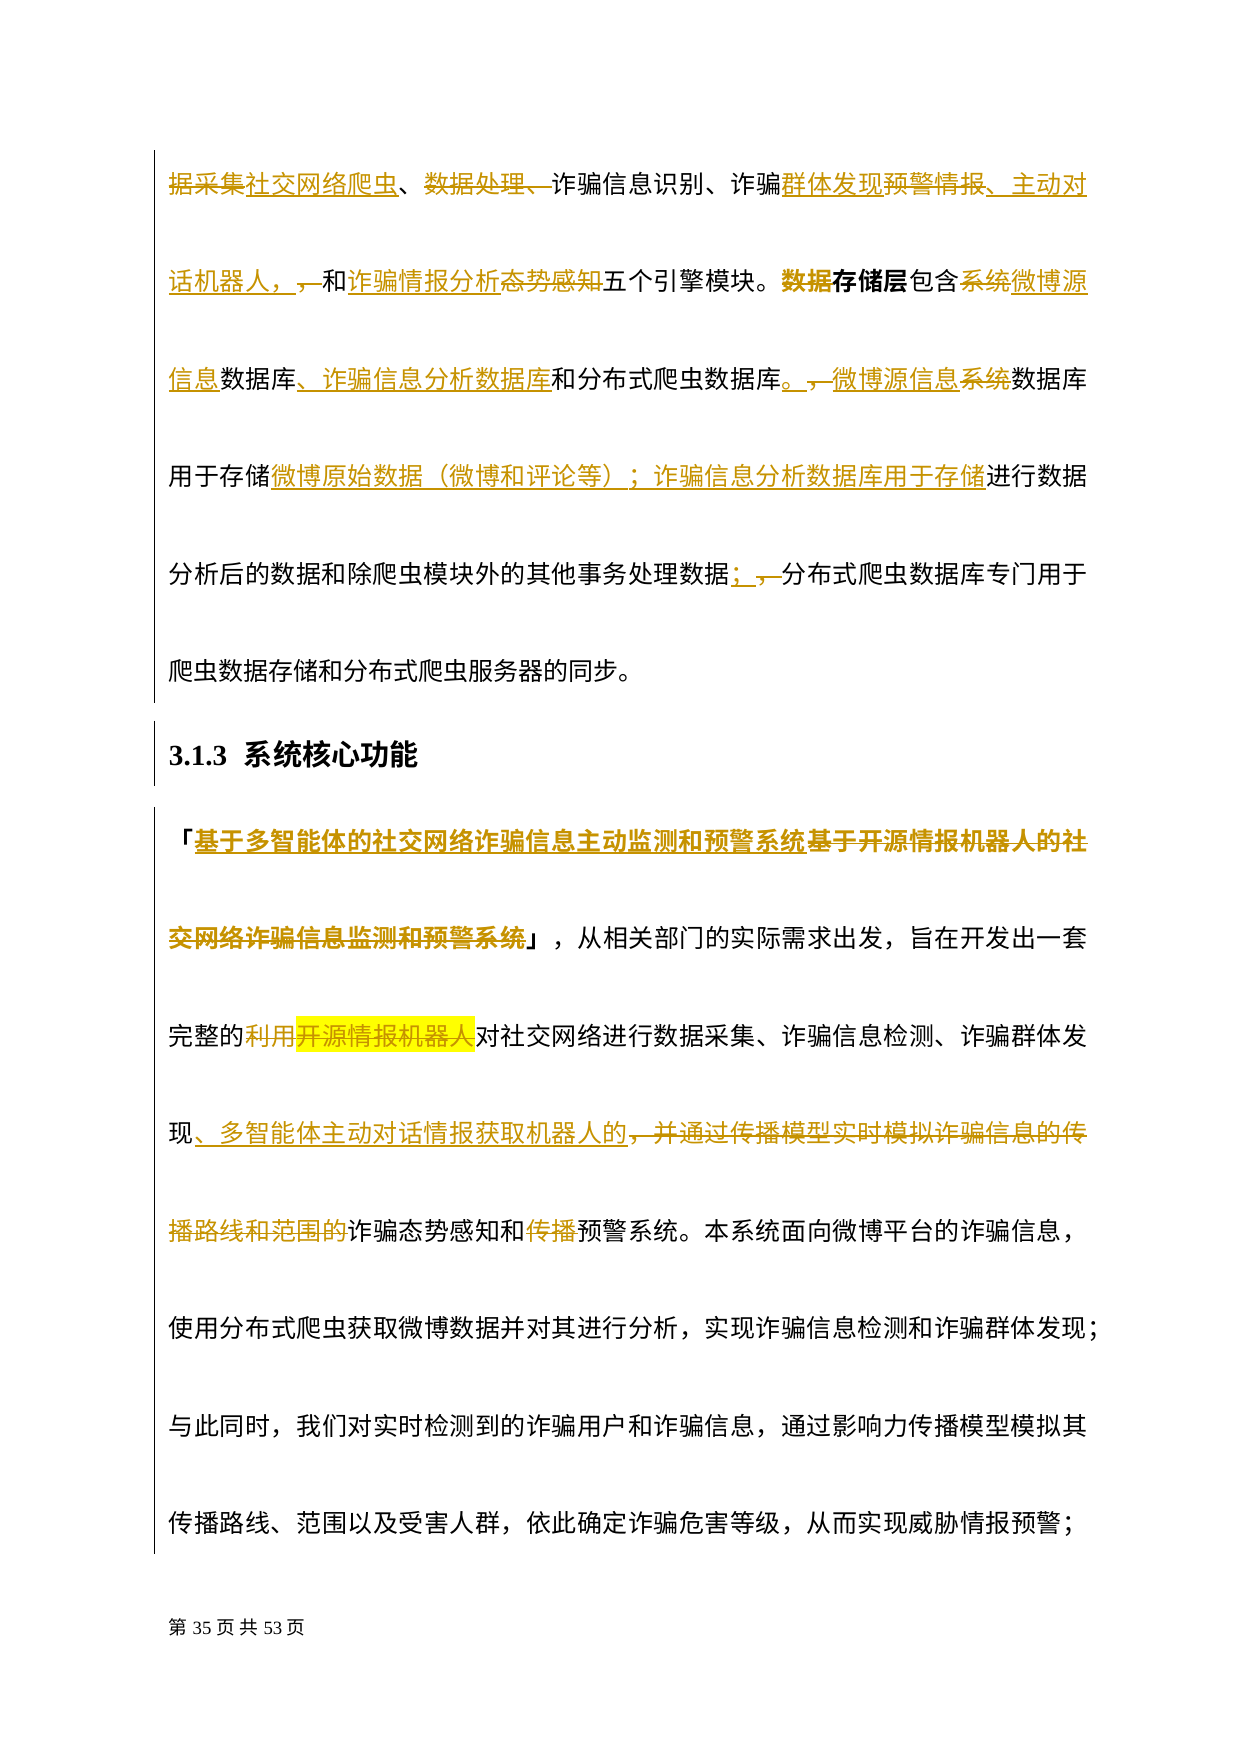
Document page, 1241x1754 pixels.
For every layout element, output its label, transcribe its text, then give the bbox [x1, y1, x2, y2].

subtitle 系统核心功能 [169, 721, 1087, 786]
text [169, 807, 1087, 1554]
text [169, 150, 1087, 702]
